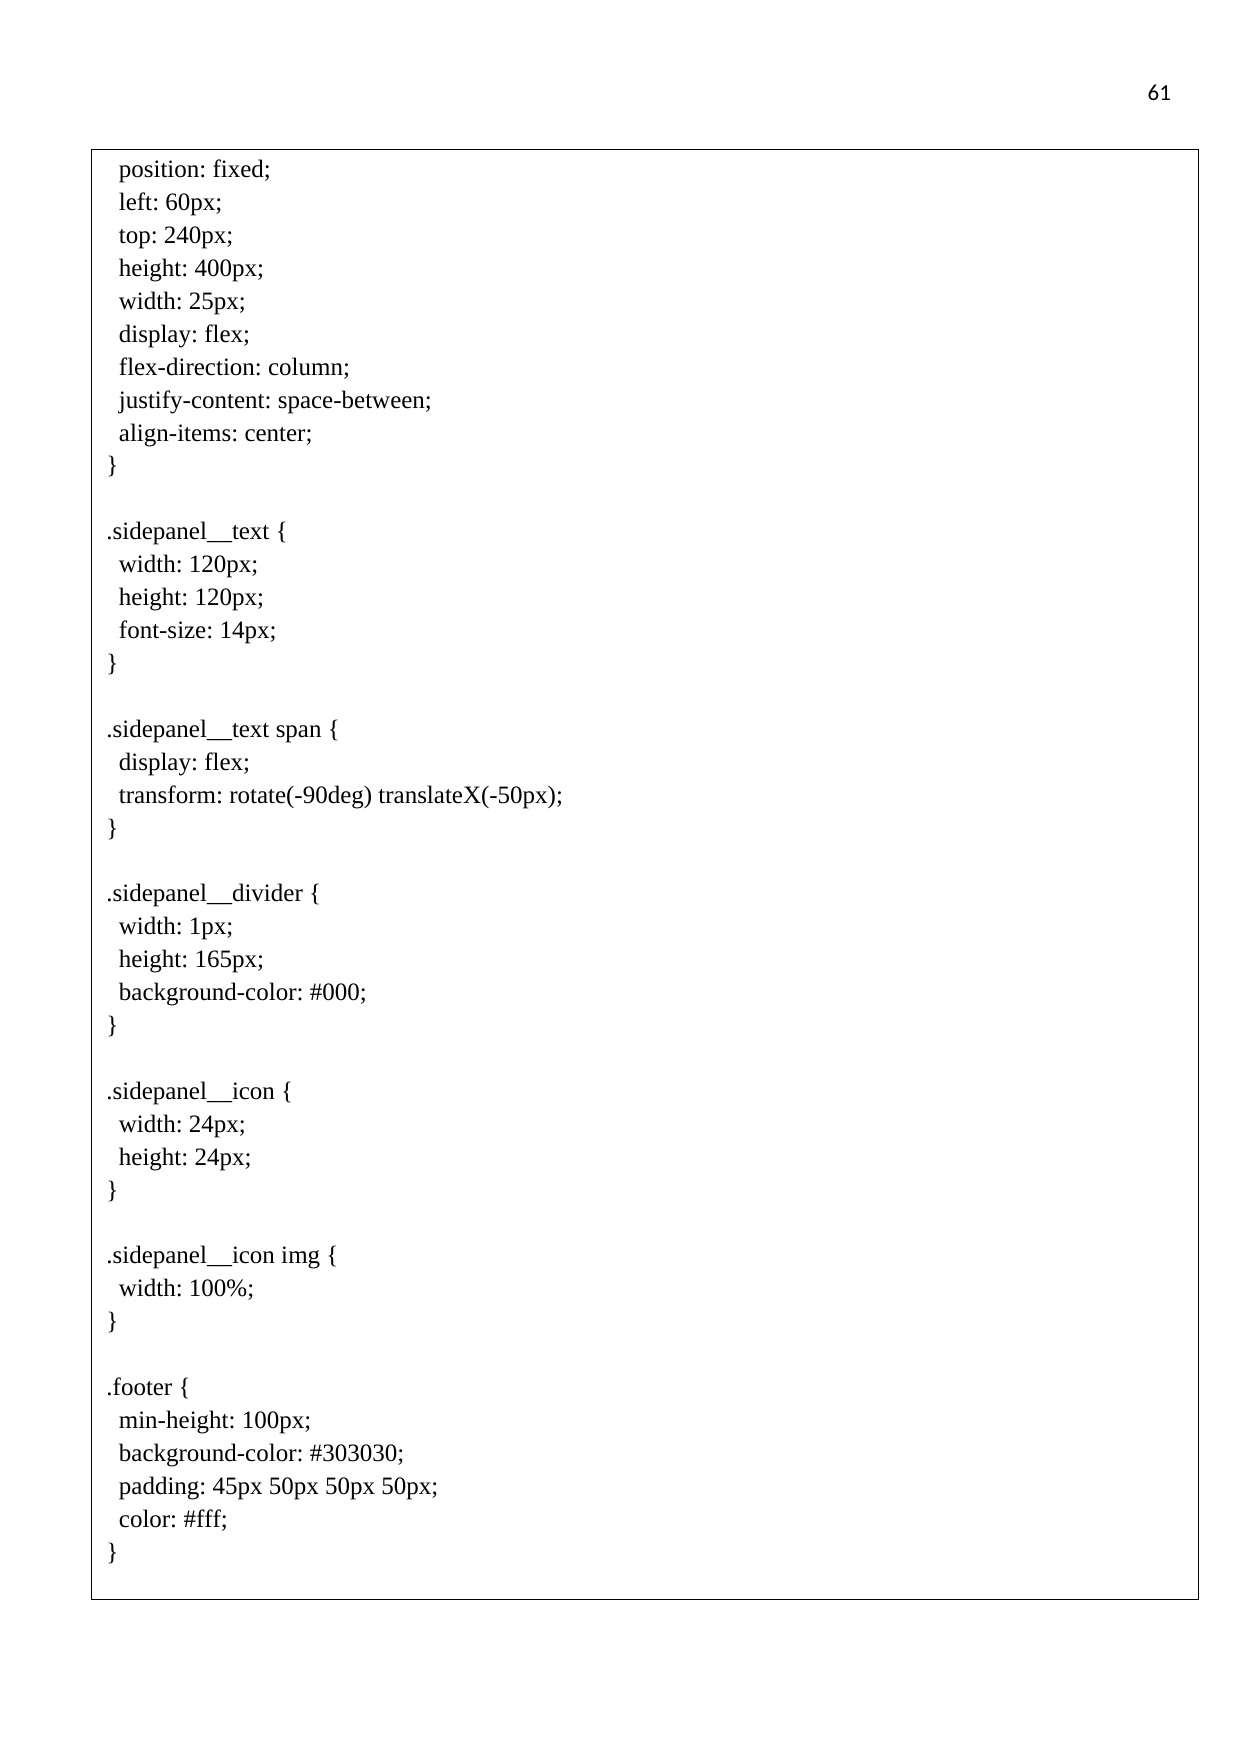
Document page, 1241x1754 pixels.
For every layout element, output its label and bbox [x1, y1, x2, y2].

table_header [92, 150, 1198, 1598]
